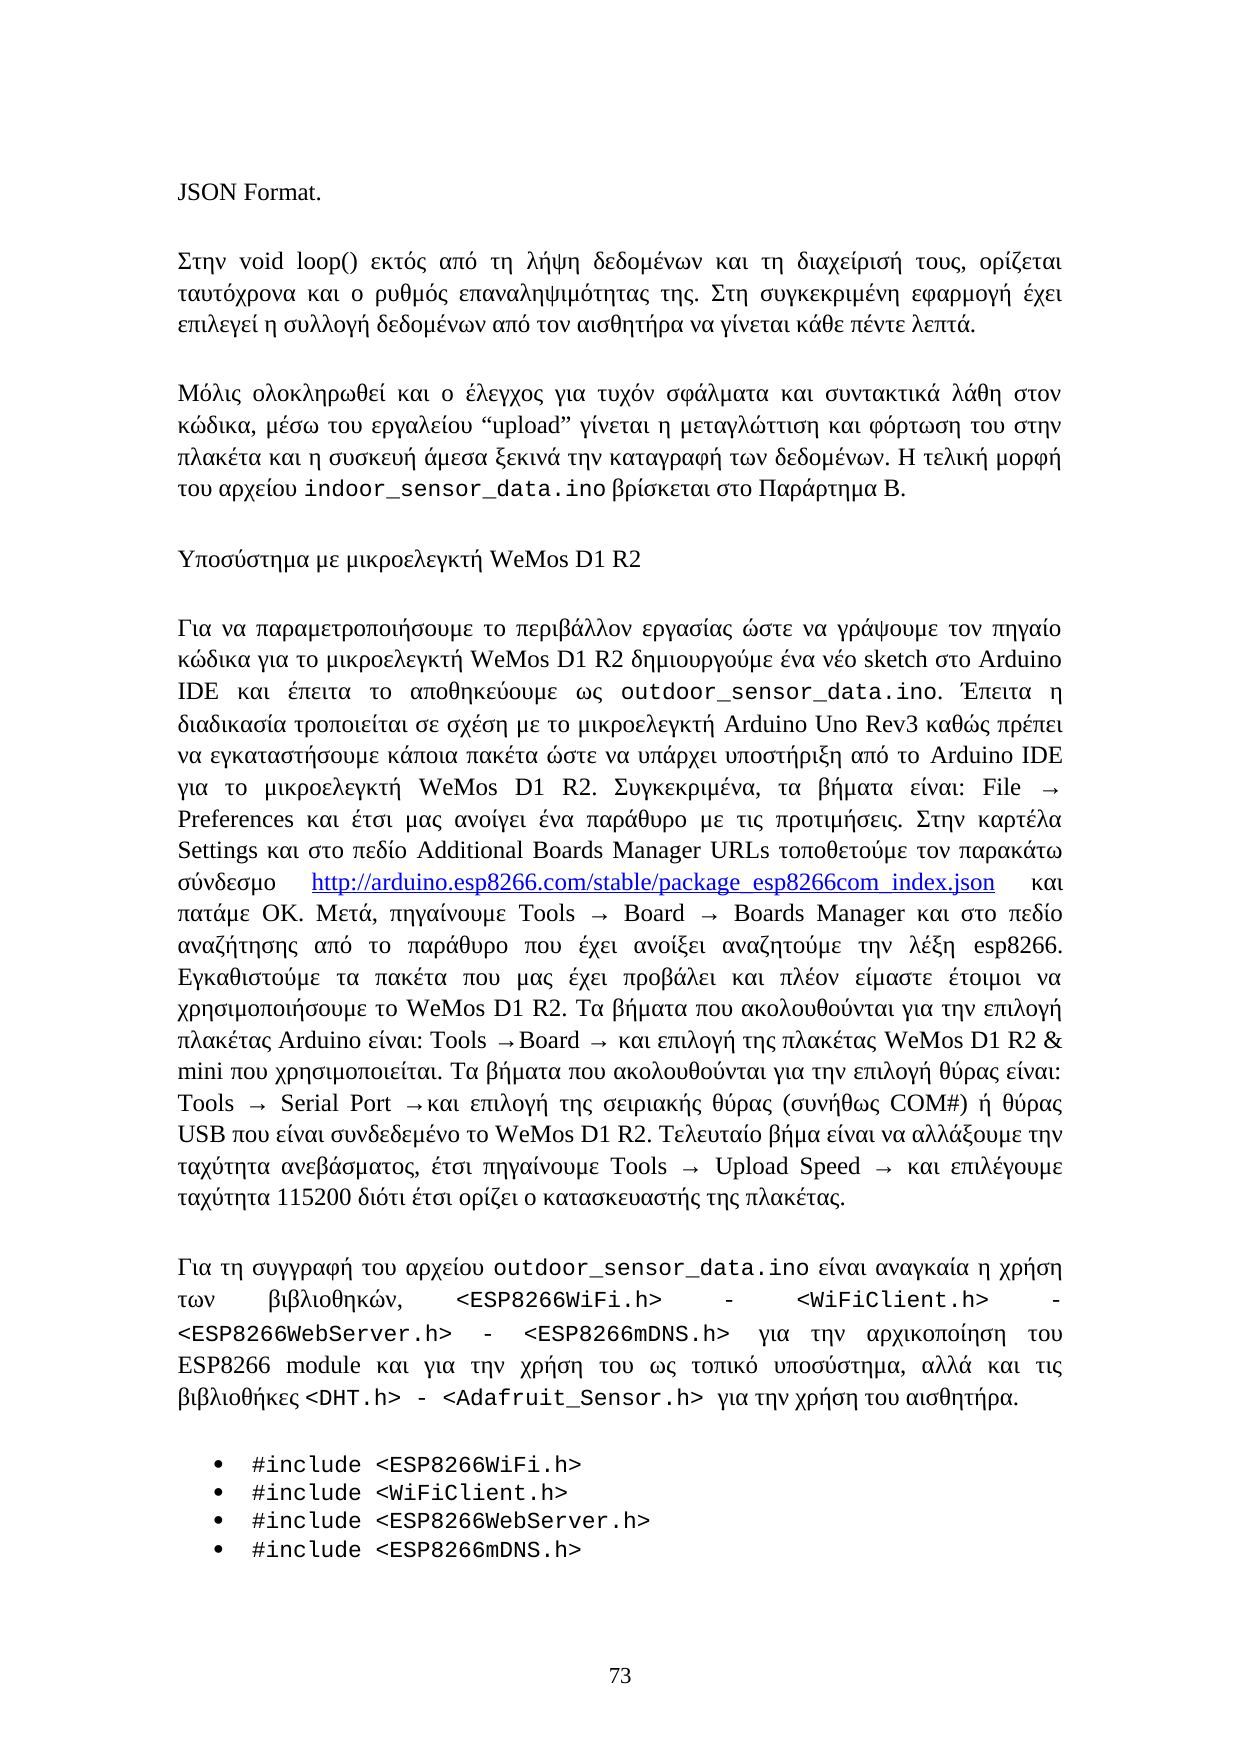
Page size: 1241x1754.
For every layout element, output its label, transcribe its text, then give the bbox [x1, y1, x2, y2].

text Για τη συγγραφή του αρχείου outdoor_sensor_data.ino είναι αναγκαία η χρήση των βιβλιοθηκών, <ESP8266WiFi.h> - <WiFiClient.h> - <ESP8266WebServer.h> - <ESP8266mDNS.h> για την αρχικοποίηση του ESP8266 module και για την χρήση του ως τοπικό υποσύστημα, αλλά και τις βιβλιοθήκες <DHT.h> - <Adafruit_Sensor.h> για την χρήση του αισθητήρα. [177, 1315, 1063, 1476]
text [177, 177, 1063, 269]
text Μόλις ολοκληρωθεί και ο έλεγχος για τυχόν σφάλματα και συντακτικά λάθη στον κώδικα, μέσω του εργαλείου “upload” γίνεται η μεταγλώττιση και φόρτωση του στην πλακέτα και η συσκευή άμεσα ξεκινά την καταγραφή των δεδομένων. Η τελική μορφή του αρχείου indoor_sensor_data.ino βρίσκεται στο Παράρτημα B. [177, 442, 1063, 566]
list #include <ESP8266WiFi.h> [214, 1516, 1063, 1542]
list #include <WiFiClient.h> [214, 1544, 1063, 1570]
text Υποσύστημα με μικροελεγκτή WeMos D1 R2 [177, 607, 1063, 636]
text Για να παραμετροποιήσουμε το περιβάλλον εργασίας ώστε να γράψουμε τον πηγαίο κώδικα για το μικροελεγκτή WeMos D1 R2 δημιουργούμε ένα νέο sketch στο Arduino IDE και έπειτα το αποθηκεύουμε ως outdoor_sensor_data.ino. Έπειτα η διαδικασία τροποιείται σε σχέση με το μικροελεγκτή Arduino Uno Rev3 καθώς πρέπει να εγκαταστήσουμε κάποια πακέτα ώστε να υπάρχει υποστήριξη από το Arduino IDE για το μικροελεγκτή WeMos D1 R2. Συγκεκριμένα, τα βήματα είναι: File → Preferences και έτσι μας ανοίγει ένα παράθυρο με τις προτιμήσεις. Στην καρτέλα Settings και στο πεδίο Additional Boards Manager URLs τοποθετούμε τον παρακάτω σύνδεσμο http://arduino.esp8266.com/stable/package_esp8266com_index.json και πατάμε OK. Μετά, πηγαίνουμε Tools → Board → Boards Manager και στο πεδίο αναζήτησης από το παράθυρο που έχει ανοίξει αναζητούμε την λέξη esp8266. Εγκαθιστούμε τα πακέτα που μας έχει προβάλει και πλέον είμαστε έτοιμοι να χρησιμοποιήσουμε το WeMos D1 R2. Τα βήματα που ακολουθούνται για την επιλογή πλακέτας Arduino είναι: Tools →Board → και επιλογή της πλακέτας WeMos D1 R2 & mini που χρησιμοποιείται. Τα βήματα που ακολουθούνται για την επιλογή θύρας είναι: Tools → Serial Port →και επιλογή της σειριακής θύρας (συνήθως COM#) ή θύρας USB που είναι συνδεδεμένο το WeMos D1 R2. Τελευταίο βήμα είναι να αλλάξουμε την ταχύτητα ανεβάσματος, έτσι πηγαίνουμε Tools → Upload Speed → και επιλέγουμε ταχύτητα 115200 διότι έτσι ορίζει ο κατασκευαστής της πλακέτας. [177, 676, 1063, 1274]
text Στην void loop() εκτός από τη λήψη δεδομένων και τη διαχείρισή τους, ορίζεται ταυτόχρονα και ο ρυθμός επαναληψιμότητας της. Στη συγκεκριμένη εφαρμογή έχει επιλεγεί η συλλογή δεδομένων από τον αισθητήρα να γίνεται κάθε πέντε λεπτά. [177, 309, 1063, 401]
